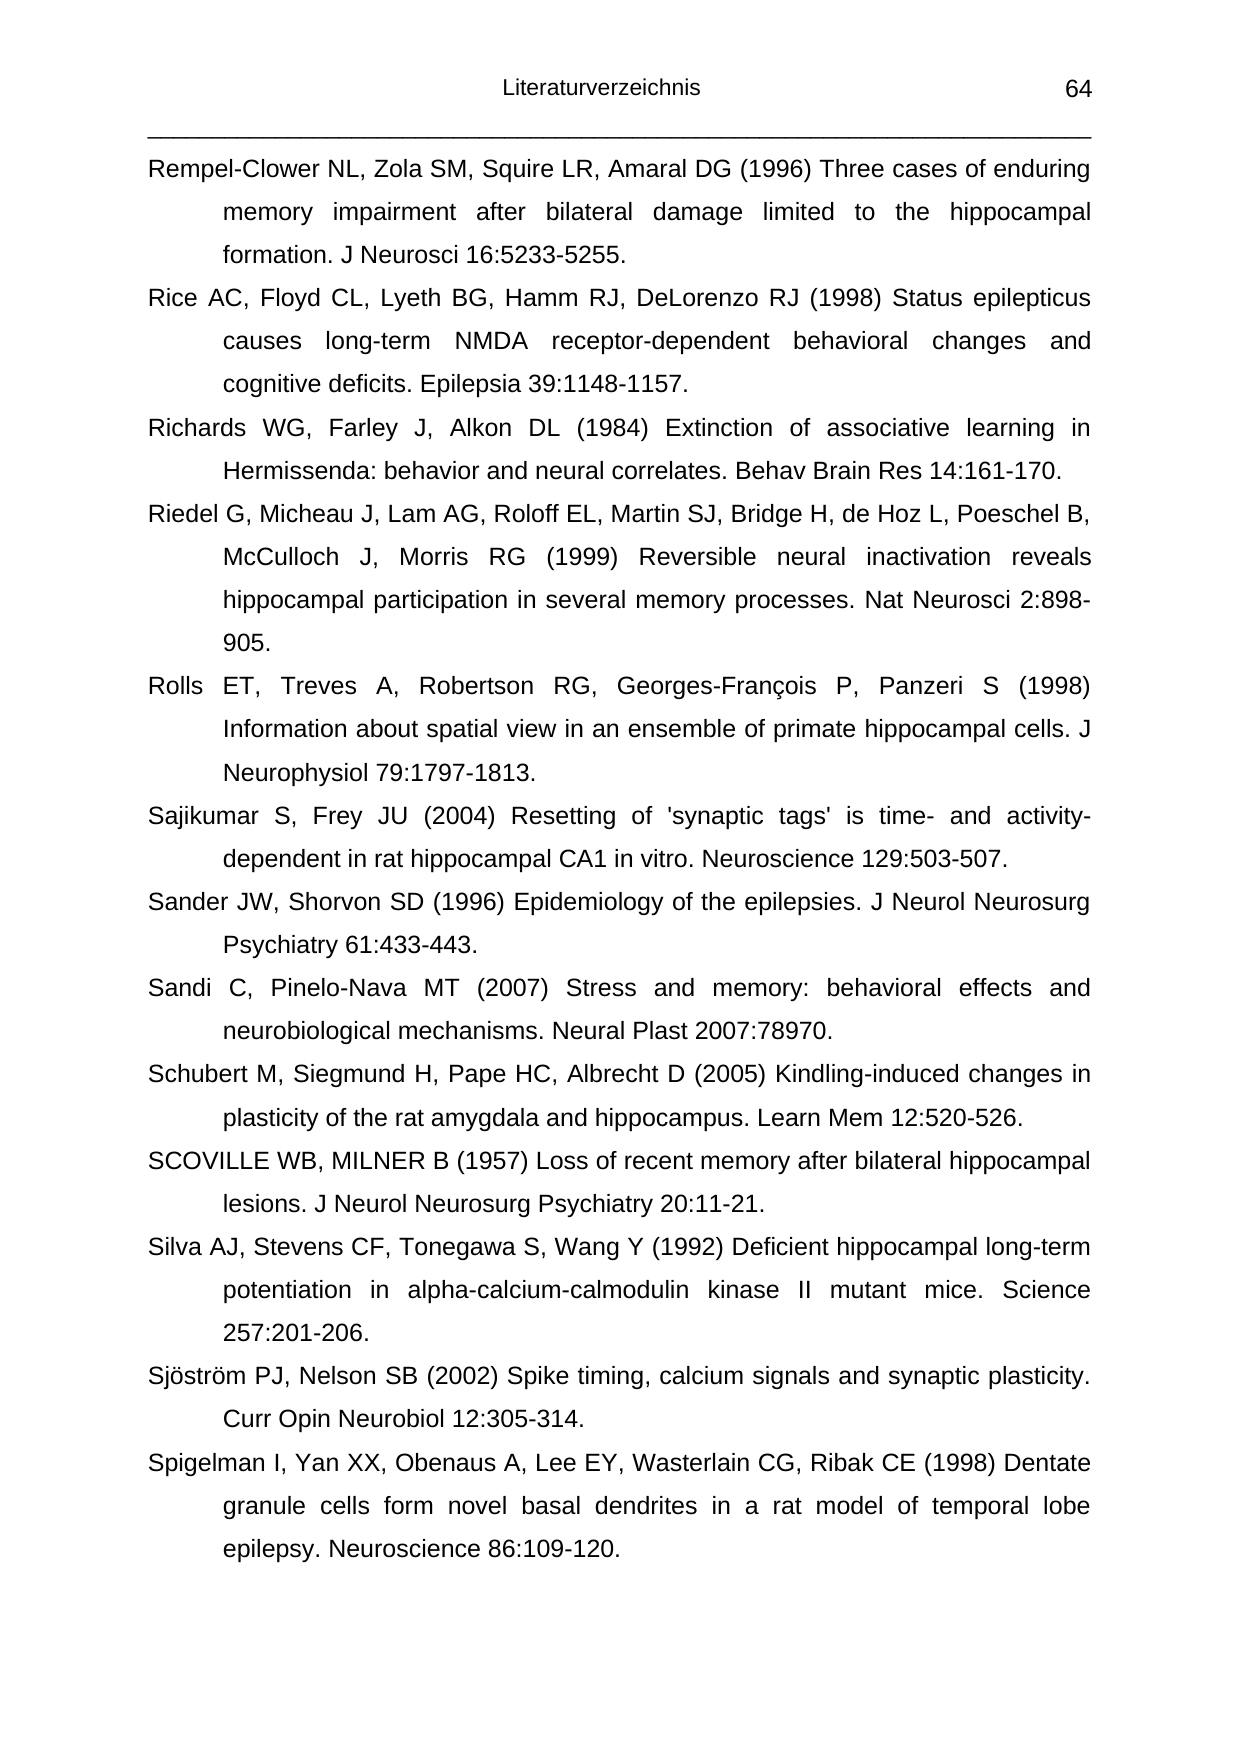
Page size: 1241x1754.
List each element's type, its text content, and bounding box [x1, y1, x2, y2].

text Silva AJ, Stevens CF, Tonegawa S, Wang Y (1992) Deficient hippocampal long-term potentiation in alpha-calcium-calmodulin kinase II mutant mice. Science 257:201-206. [148, 1232, 1093, 1347]
text Rolls ET, Treves A, Robertson RG, Georges-François P, Panzeri S (1998) Information about spatial view in an ensemble of primate hippocampal cells. J Neurophysiol 79:1797-1813. [148, 671, 1093, 786]
text Rempel-Clower NL, Zola SM, Squire LR, Amaral DG (1996) Three cases of enduring memory impairment after bilateral damage limited to the hippocampal formation. J Neurosci 16:5233-5255. [148, 154, 1093, 269]
text Schubert M, Siegmund H, Pape HC, Albrecht D (2005) Kindling-induced changes in plasticity of the rat amygdala and hippocampus. Learn Mem 12:520-526. [148, 1059, 1093, 1131]
text Sandi C, Pinelo-Nava MT (2007) Stress and memory: behavioral effects and neurobiological mechanisms. Neural Plast 2007:78970. [148, 973, 1093, 1045]
text Sjöström PJ, Nelson SB (2002) Spike timing, calcium signals and synaptic plasticity. Curr Opin Neurobiol 12:305-314. [148, 1361, 1093, 1433]
text Richards WG, Farley J, Alkon DL (1984) Extinction of associative learning in Hermissenda: behavior and neural correlates. Behav Brain Res 14:161-170. [148, 413, 1093, 484]
text Sajikumar S, Frey JU (2004) Resetting of 'synaptic tags' is time- and activity-dependent in rat hippocampal CA1 in vitro. Neuroscience 129:503-507. [148, 801, 1093, 873]
text Sander JW, Shorvon SD (1996) Epidemiology of the epilepsies. J Neurol Neurosurg Psychiatry 61:433-443. [148, 887, 1093, 959]
text Rice AC, Floyd CL, Lyeth BG, Hamm RJ, DeLorenzo RJ (1998) Status epilepticus causes long-term NMDA receptor-dependent behavioral changes and cognitive deficits. Epilepsia 39:1148-1157. [148, 283, 1093, 398]
text SCOVILLE WB, MILNER B (1957) Loss of recent memory after bilateral hippocampal lesions. J Neurol Neurosurg Psychiatry 20:11-21. [148, 1146, 1093, 1218]
text Riedel G, Micheau J, Lam AG, Roloff EL, Martin SJ, Bridge H, de Hoz L, Poeschel B, McCulloch J, Morris RG (1999) Reversible neural inactivation reveals hippocampal participation in several memory processes. Nat Neurosci 2:898-905. [148, 499, 1093, 657]
text Spigelman I, Yan XX, Obenaus A, Lee EY, Wasterlain CG, Ribak CE (1998) Dentate granule cells form novel basal dendrites in a rat model of temporal lobe epilepsy. Neuroscience 86:109-120. [148, 1448, 1093, 1563]
